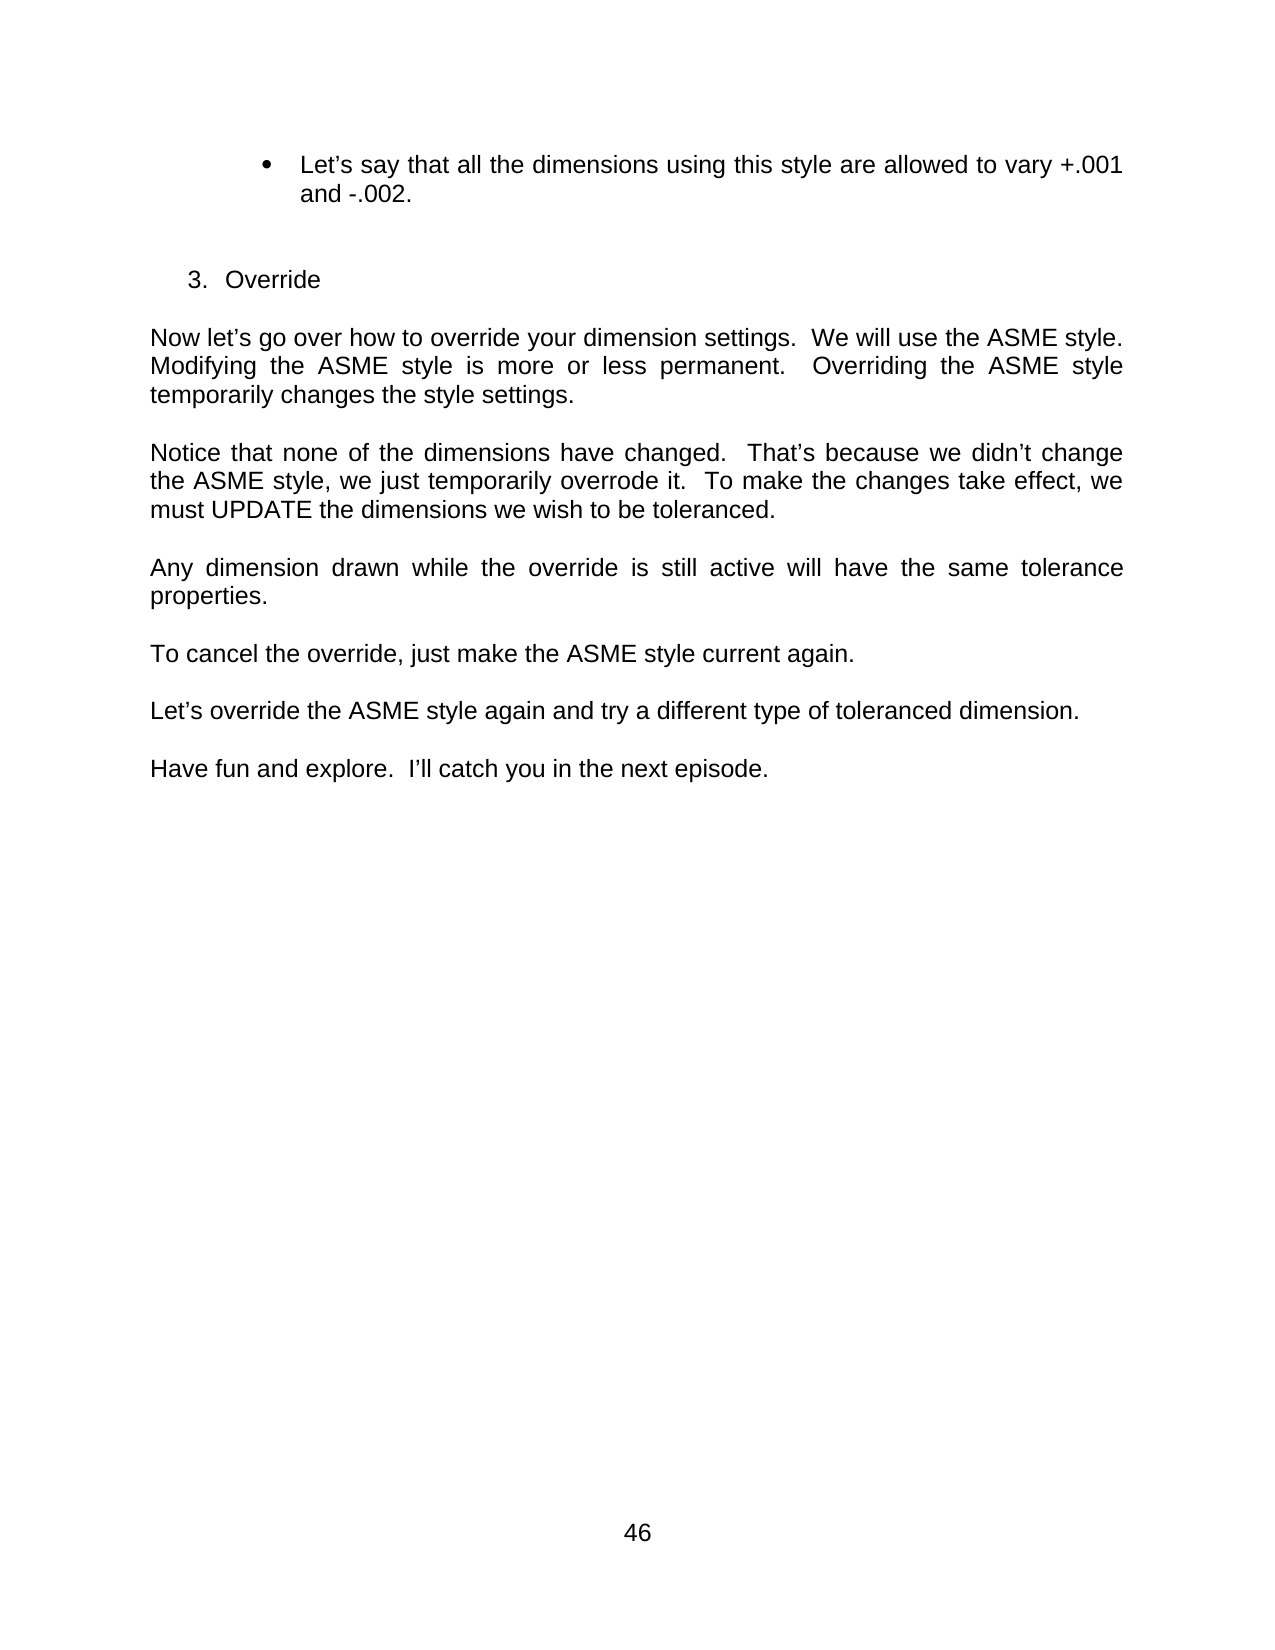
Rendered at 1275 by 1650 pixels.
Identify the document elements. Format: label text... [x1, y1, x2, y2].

text To cancel the override, just make the ASME style current again. [150, 639, 1125, 668]
text Have fun and explore. I’ll catch you in the next episode. [150, 754, 1125, 783]
text Let’s override the ASME style again and try a different type of toleranced dimension. [150, 696, 1125, 725]
text Notice that none of the dimensions have changed. That’s because we didn’t change the ASME style, we just temporarily overrode it. To make the changes take effect, we must UPDATE the dimensions we wish to be toleranced. [150, 438, 1125, 524]
list Let’s say that all the dimensions using this style are allowed to vary +.001 and -.002. [262, 150, 1125, 208]
list Override [187, 265, 1125, 294]
text Any dimension drawn while the override is still active will have the same tolerance properties. [150, 553, 1125, 610]
text Now let’s go over how to override your dimension settings. We will use the ASME style. Modifying the ASME style is more or less permanent. Overriding the ASME style temporarily changes the style settings. [150, 323, 1125, 409]
